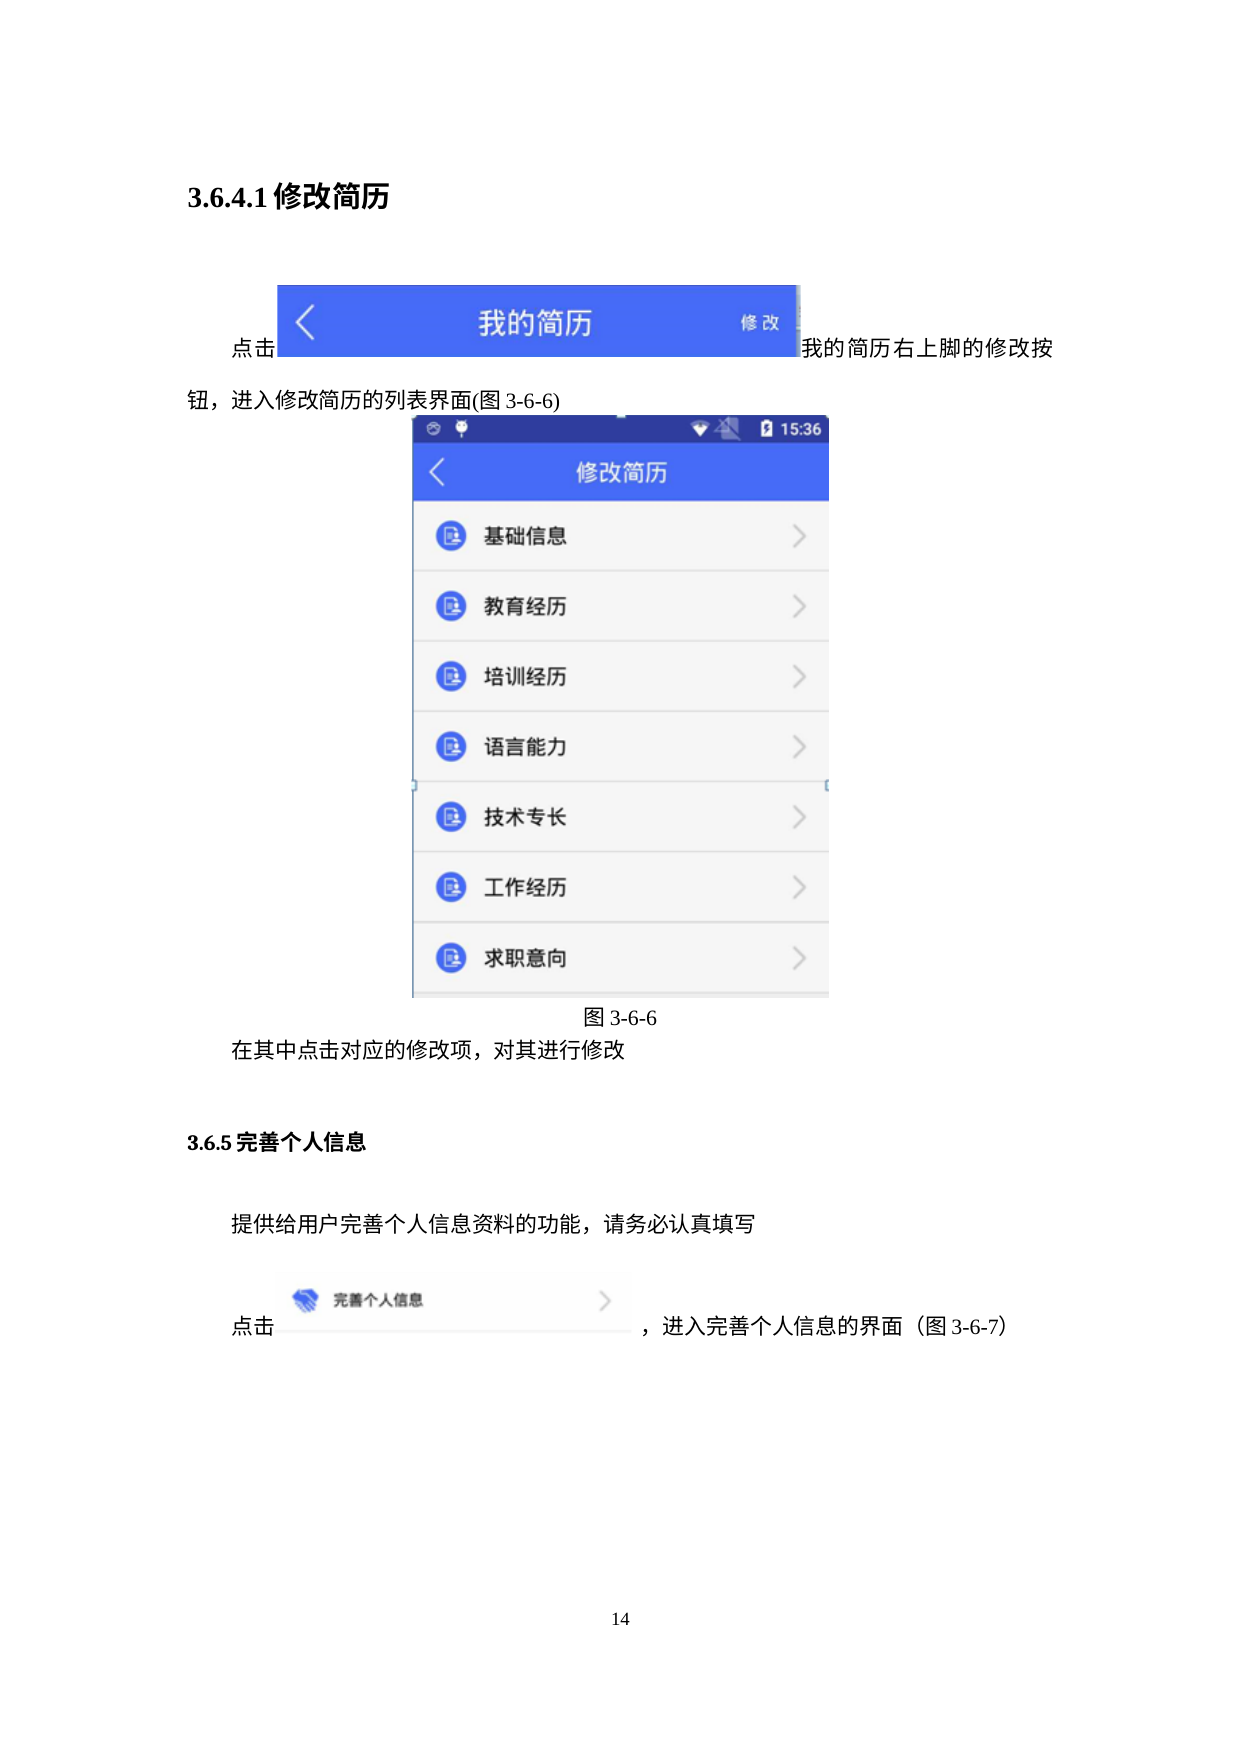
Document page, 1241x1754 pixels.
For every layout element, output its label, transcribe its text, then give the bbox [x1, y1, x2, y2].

text 在其中点击对应的修改项，对其进行修改 [187, 1032, 1053, 1065]
picture [275, 1272, 641, 1335]
picture [411, 415, 829, 998]
text 图3-6-6 [187, 1000, 1053, 1032]
subtitle 3.6.4.1修改简历 [187, 162, 1053, 227]
subtitle 3.6.5完善个人信息 [187, 1124, 1053, 1157]
picture [277, 285, 801, 357]
text 提供给用户完善个人信息资料的功能，请务必认真填写 [187, 1207, 1053, 1239]
